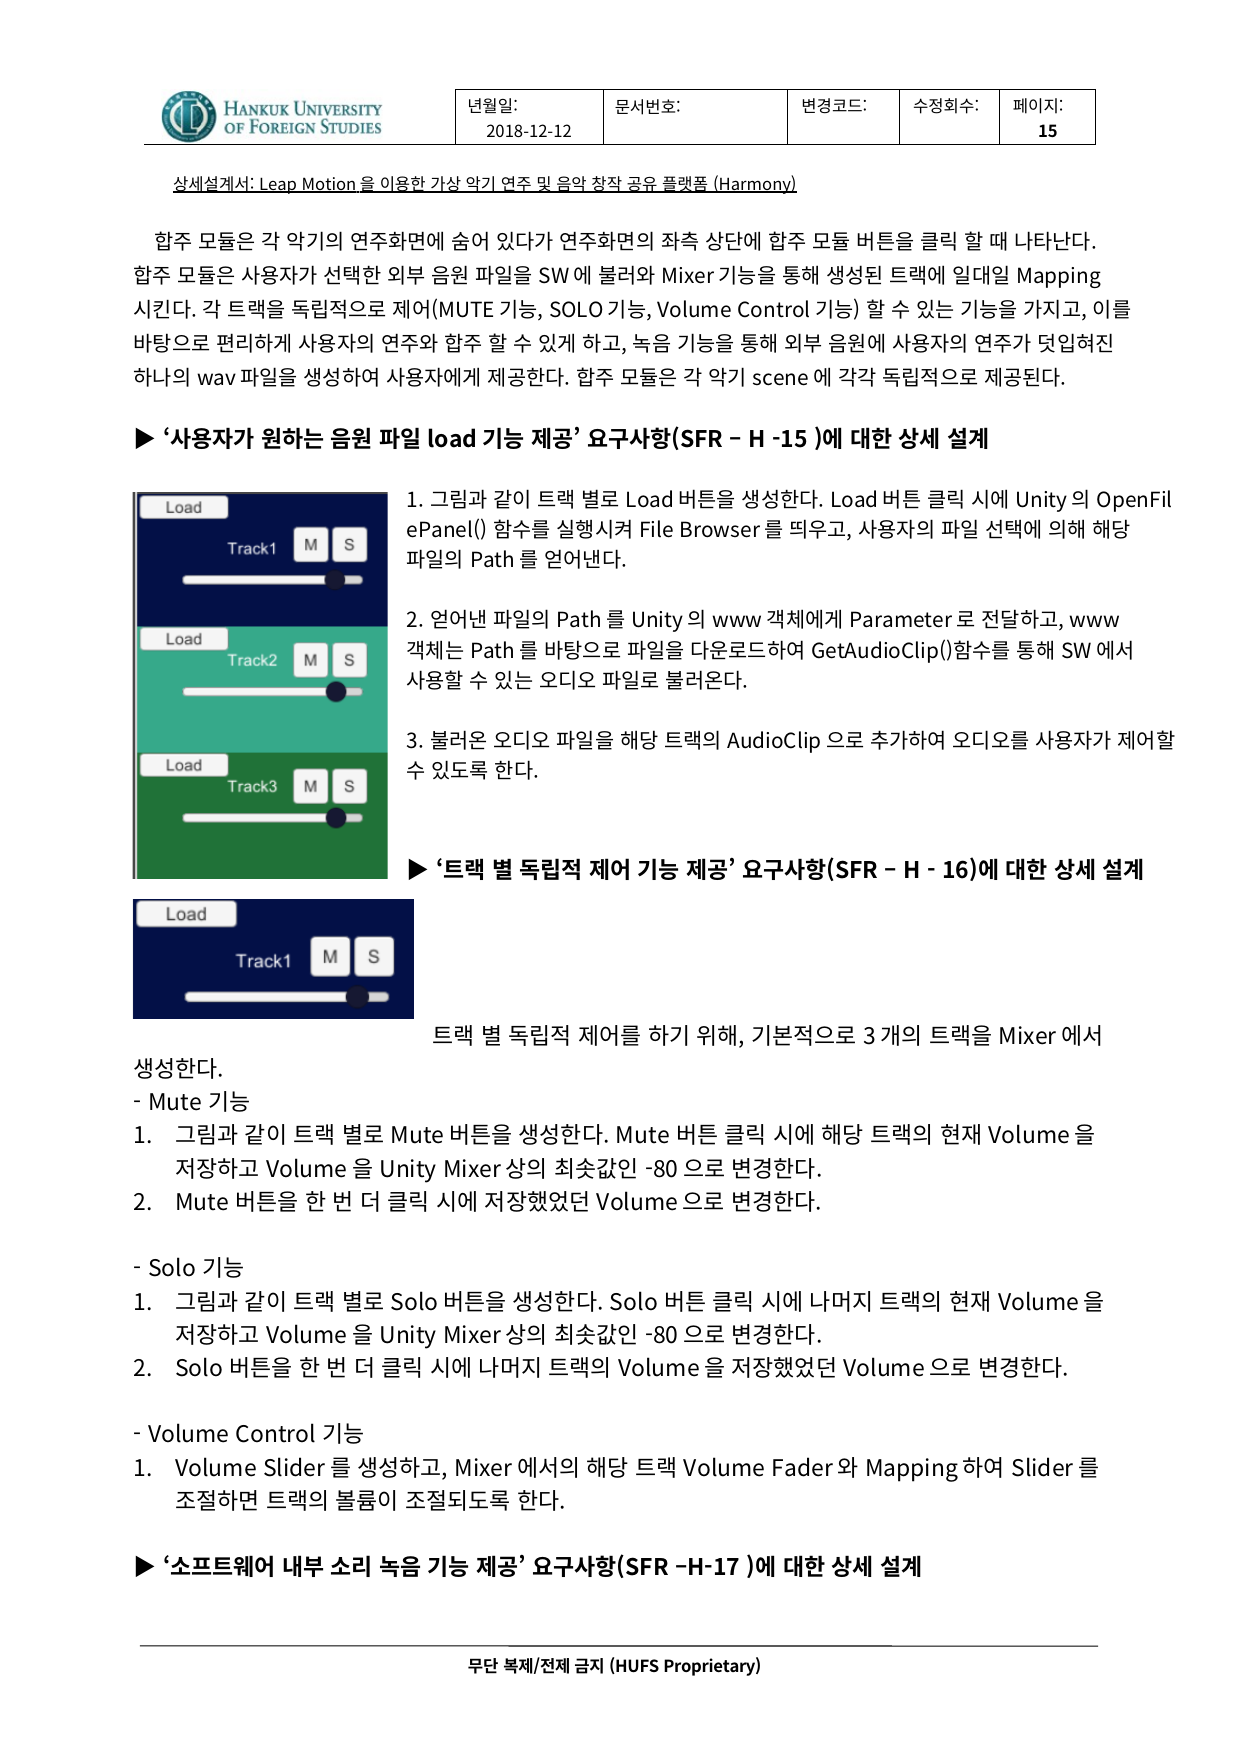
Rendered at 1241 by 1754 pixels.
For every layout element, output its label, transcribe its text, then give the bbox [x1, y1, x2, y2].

list Volume Slider를 생성하고, Mixer에서의 해당 트랙 Volume Fader와 Mapping하여 Slider를 조절하면 트랙의 볼륨이 조절되도록 한다. [133, 1449, 1181, 1516]
list Mute 버튼을 한 번 더 클릭 시에 저장했었던 Volume으로 변경한다. [133, 1184, 1181, 1217]
text - Mute 기능 [133, 1084, 1181, 1117]
text 1. 그림과 같이 트랙 별로 Load버튼을 생성한다. Load버튼 클릭 시에 Unity의 OpenFilePanel() 함수를 실행시켜 File Browser를 띄우고, 사용자의 파일 선택에 의해 해당 파일의 Path를 얻어낸다. [133, 483, 1181, 573]
list 그림과 같이 트랙 별로 Mute버튼을 생성한다. Mute 버튼 클릭 시에 해당 트랙의 현재 Volume을 저장하고 Volume을 Unity Mixer상의 최솟값인 -80으로 변경한다. [133, 1117, 1181, 1184]
text - Volume Control 기능 [133, 1416, 1181, 1449]
text 2. 얻어낸 파일의 Path를 Unity의 www객체에게 Parameter로 전달하고, www객체는 Path를 바탕으로 파일을 다운로드하여 GetAudioClip()함수를 통해 SW에서 사용할 수 있는 오디오 파일로 불러온다. [388, 604, 1181, 694]
text ▶ ‘소프트웨어 내부 소리 녹음 기능 제공’ 요구사항(SFR –H-17 )에 대한 상세 설계 [133, 1549, 1181, 1582]
picture [161, 89, 383, 143]
text - Solo 기능 [133, 1250, 1181, 1283]
list Solo 버튼을 한 번 더 클릭 시에 나머지 트랙의 Volume을 저장했었던 Volume으로 변경한다. [133, 1350, 1181, 1383]
text ▶ ‘사용자가 원하는 음원 파일 load기능 제공’ 요구사항(SFR – H -15 )에 대한 상세 설계 [133, 420, 1136, 454]
picture [132, 899, 414, 1019]
text 트랙 별 독립적 제어를 하기 위해, 기본적으로 3개의 트랙을 Mixer에서 생성한다. [133, 1018, 1181, 1084]
list 그림과 같이 트랙 별로 Solo버튼을 생성한다. Solo 버튼 클릭 시에 나머지 트랙의 현재 Volume을 저장하고 Volume을 Unity Mixer상의 최솟값인 -80으로 변경한다. [133, 1283, 1181, 1350]
text 3. 불러온 오디오 파일을 해당 트랙의 AudioClip으로 추가하여 오디오를 사용자가 제어할 수 있도록 한다. [388, 724, 1181, 785]
text 합주 모듈은 각 악기의 연주화면에 숨어 있다가 연주화면의 좌측 상단에 합주 모듈 버튼을 클릭 할 때 나타난다. 합주 모듈은 사용자가 선택한 외부 음원 파일을 SW에 불러와 Mixer기능을 통해 생성된 트랙에 일대일 Mapping시킨다. 각 트랙을 독립적으로 제어(MUTE기능, SOLO기능, Volume Control기능) 할 수 있는 기능을 가지고, 이를 바탕으로 편리하게 사용자의 연주와 합주 할 수 있게 하고, 녹음 기능을 통해 외부 음원에 사용자의 연주가 덧입혀진 하나의 wav파일을 생성하여 사용자에게 제공한다. 합주 모듈은 각 악기 scene에 각각 독립적으로 제공된다. [133, 225, 1136, 392]
picture [132, 492, 388, 879]
text ▶ ‘트랙 별 독립적 제어 기능 제공’ 요구사항(SFR – H - 16)에 대한 상세 설계 [133, 851, 1181, 885]
